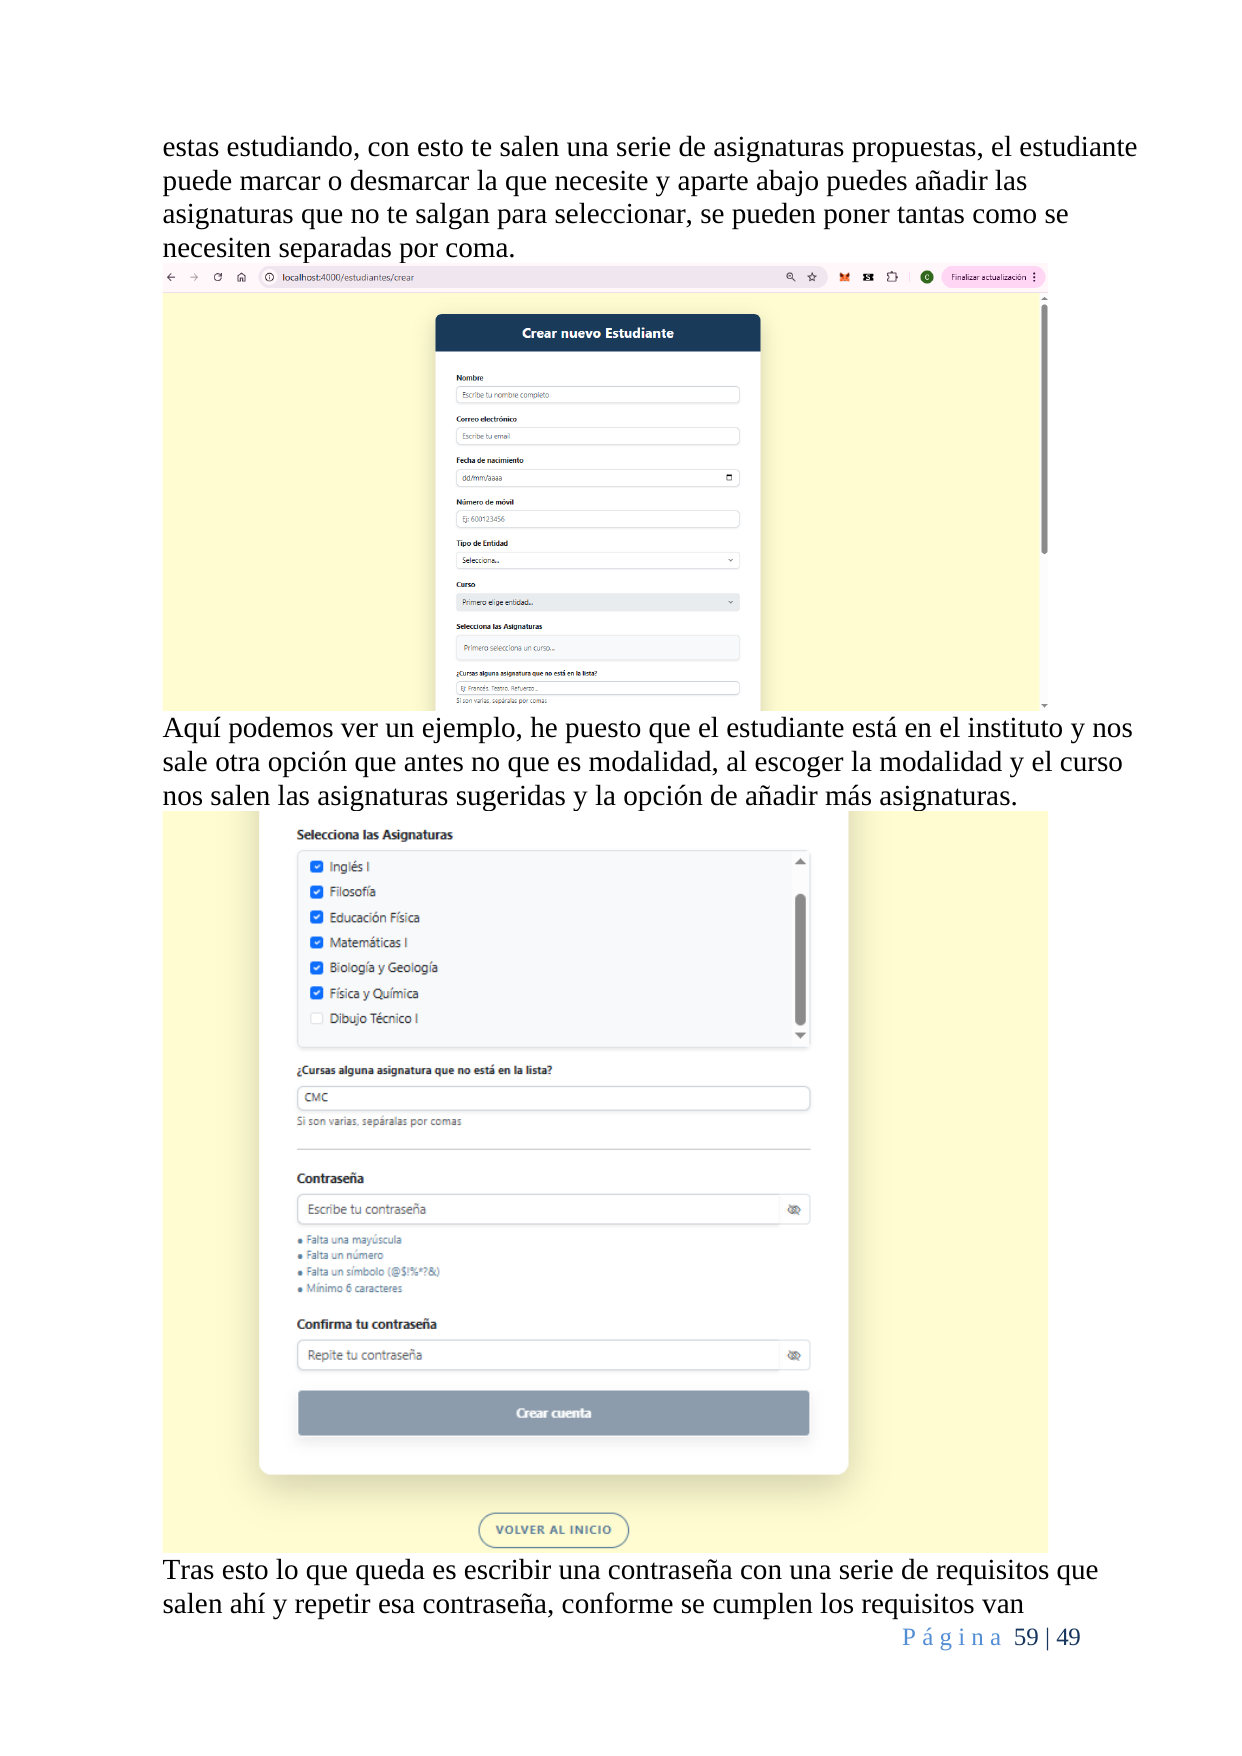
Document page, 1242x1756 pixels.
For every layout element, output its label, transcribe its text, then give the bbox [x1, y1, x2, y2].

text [162, 129, 1138, 263]
picture [162, 811, 1049, 1553]
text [162, 1552, 1138, 1619]
picture [162, 263, 1049, 711]
text Aquí podemos ver un ejemplo, he puesto que el estudiante está en el instituto y nos sale otra opción que antes no que es modalidad, al escoger la modalidad y el curso nos salen las asignaturas sugeridas y la opción de añadir más asignaturas. [162, 711, 1138, 811]
